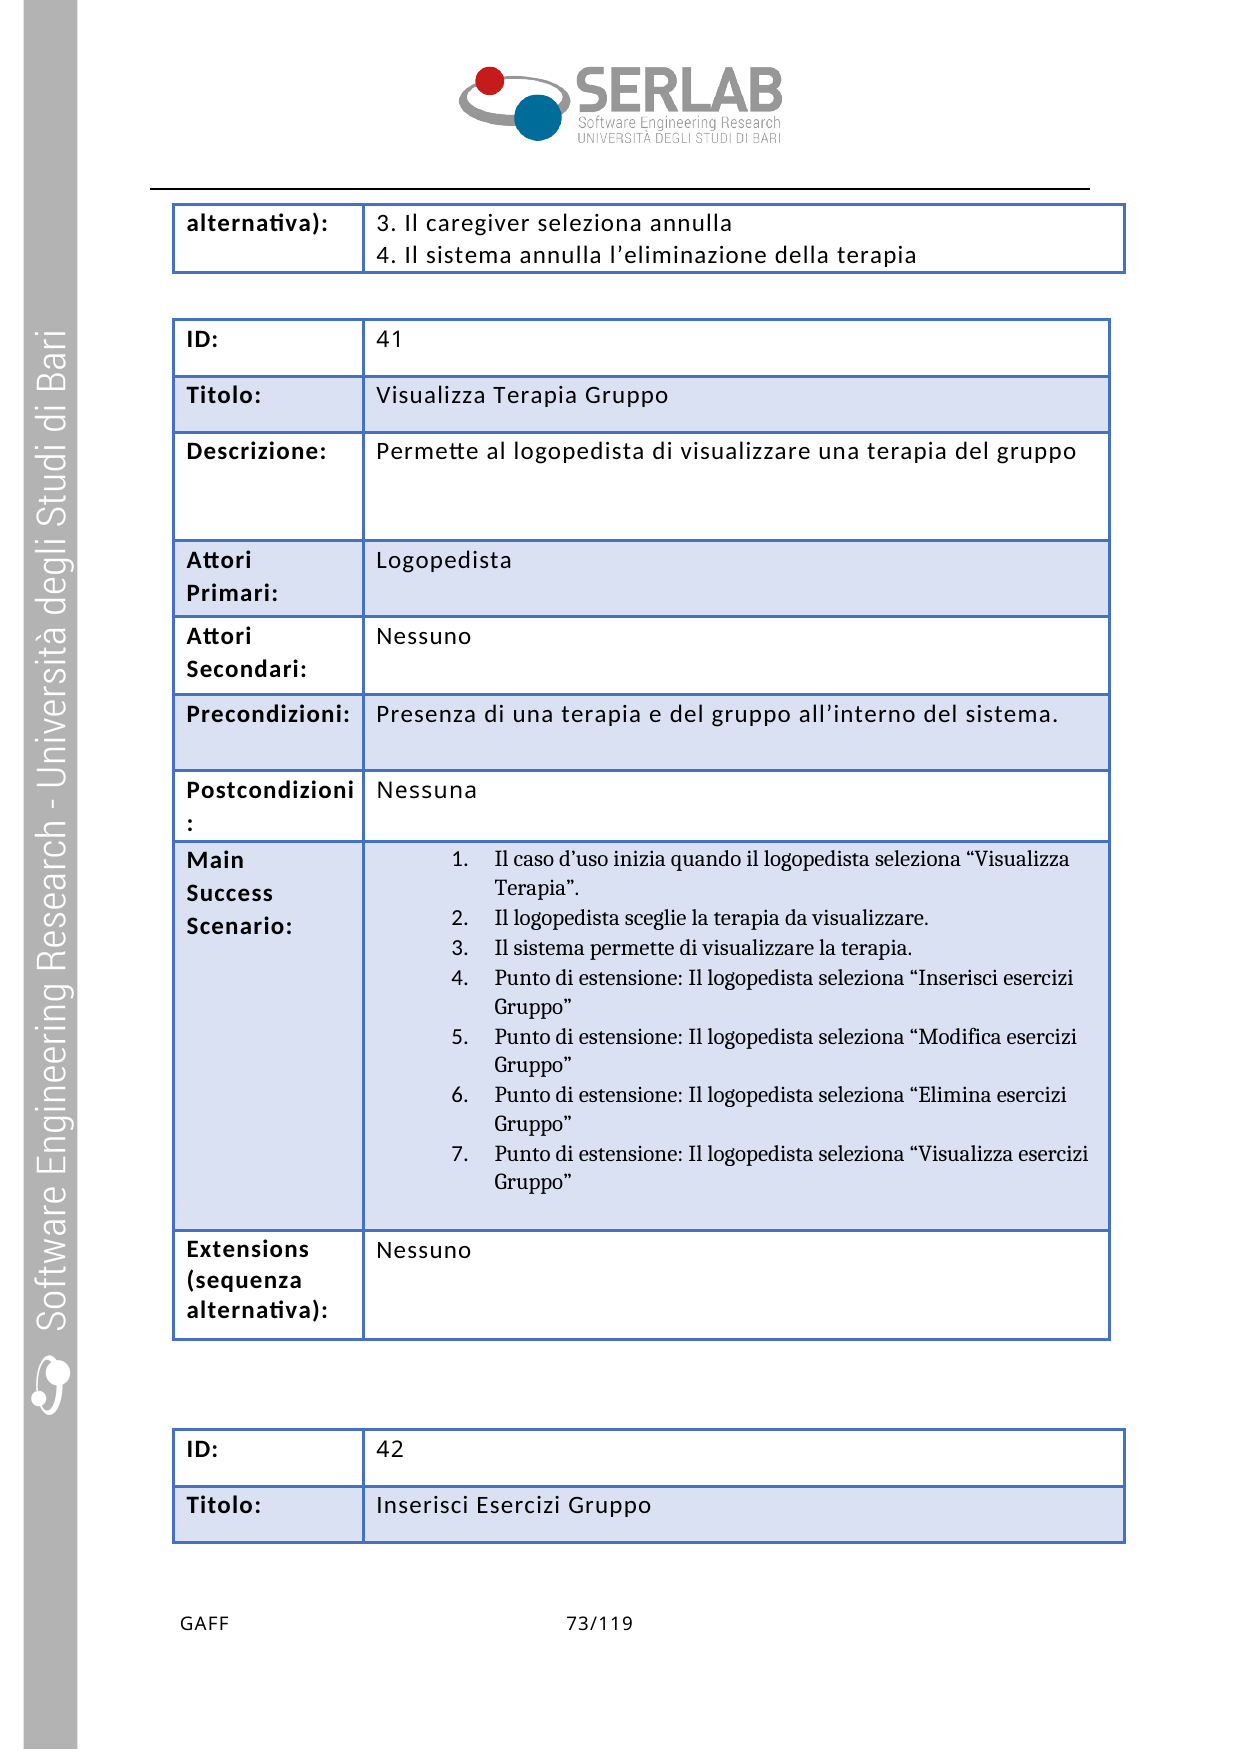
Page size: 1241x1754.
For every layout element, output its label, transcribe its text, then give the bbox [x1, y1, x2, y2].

table_cell Extensions (sequenza alternativa): [175, 1232, 362, 1337]
picture [455, 65, 785, 145]
table_cell Logopedista [365, 542, 1108, 615]
table_cell Attori Primari: [175, 542, 362, 615]
table_cell Permette al logopedista di visualizzare una terapia del gruppo [365, 434, 1108, 539]
table_cell Inserisci Esercizi Gruppo [365, 1488, 1123, 1541]
table_cell Nessuno [365, 618, 1108, 693]
table_cell Il caso d’uso inizia quando il logopedista seleziona “Visualizza Terapia”. Il logopedista sceglie la terapia da visualizzare. Il sistema permette di visualizzare la terapia. Punto di estensione: Il logopedista seleziona “Inserisci esercizi Gruppo” Punto di estensione: Il logopedista seleziona “Modifica esercizi Gruppo” Punto di estensione: Il logopedista seleziona “Elimina esercizi Gruppo” Punto di estensione: Il logopedista seleziona “Visualizza esercizi Gruppo” [365, 843, 1108, 1229]
table_cell Presenza di una terapia e del gruppo all’interno del sistema. [365, 696, 1108, 769]
table_cell Titolo: [175, 378, 362, 431]
table_cell Postcondizioni: [175, 772, 362, 839]
table_cell Titolo: [175, 1488, 362, 1541]
table_header ID: [175, 321, 362, 375]
table_cell Nessuno [365, 1232, 1108, 1337]
table_cell Visualizza Terapia Gruppo [365, 378, 1108, 431]
table_header 41 [365, 321, 1108, 375]
table_cell Main Success Scenario: [175, 843, 362, 1229]
table_cell Precondizioni: [175, 696, 362, 769]
table_cell Descrizione: [175, 434, 362, 539]
table_header ID: [175, 1431, 362, 1485]
table_cell Nessuna [365, 772, 1108, 839]
table_cell Extensions (sequenza alternativa): [175, 206, 362, 271]
picture [23, 0, 78, 1749]
table_header 42 [365, 1431, 1123, 1485]
table_cell Attori Secondari: [175, 618, 362, 693]
